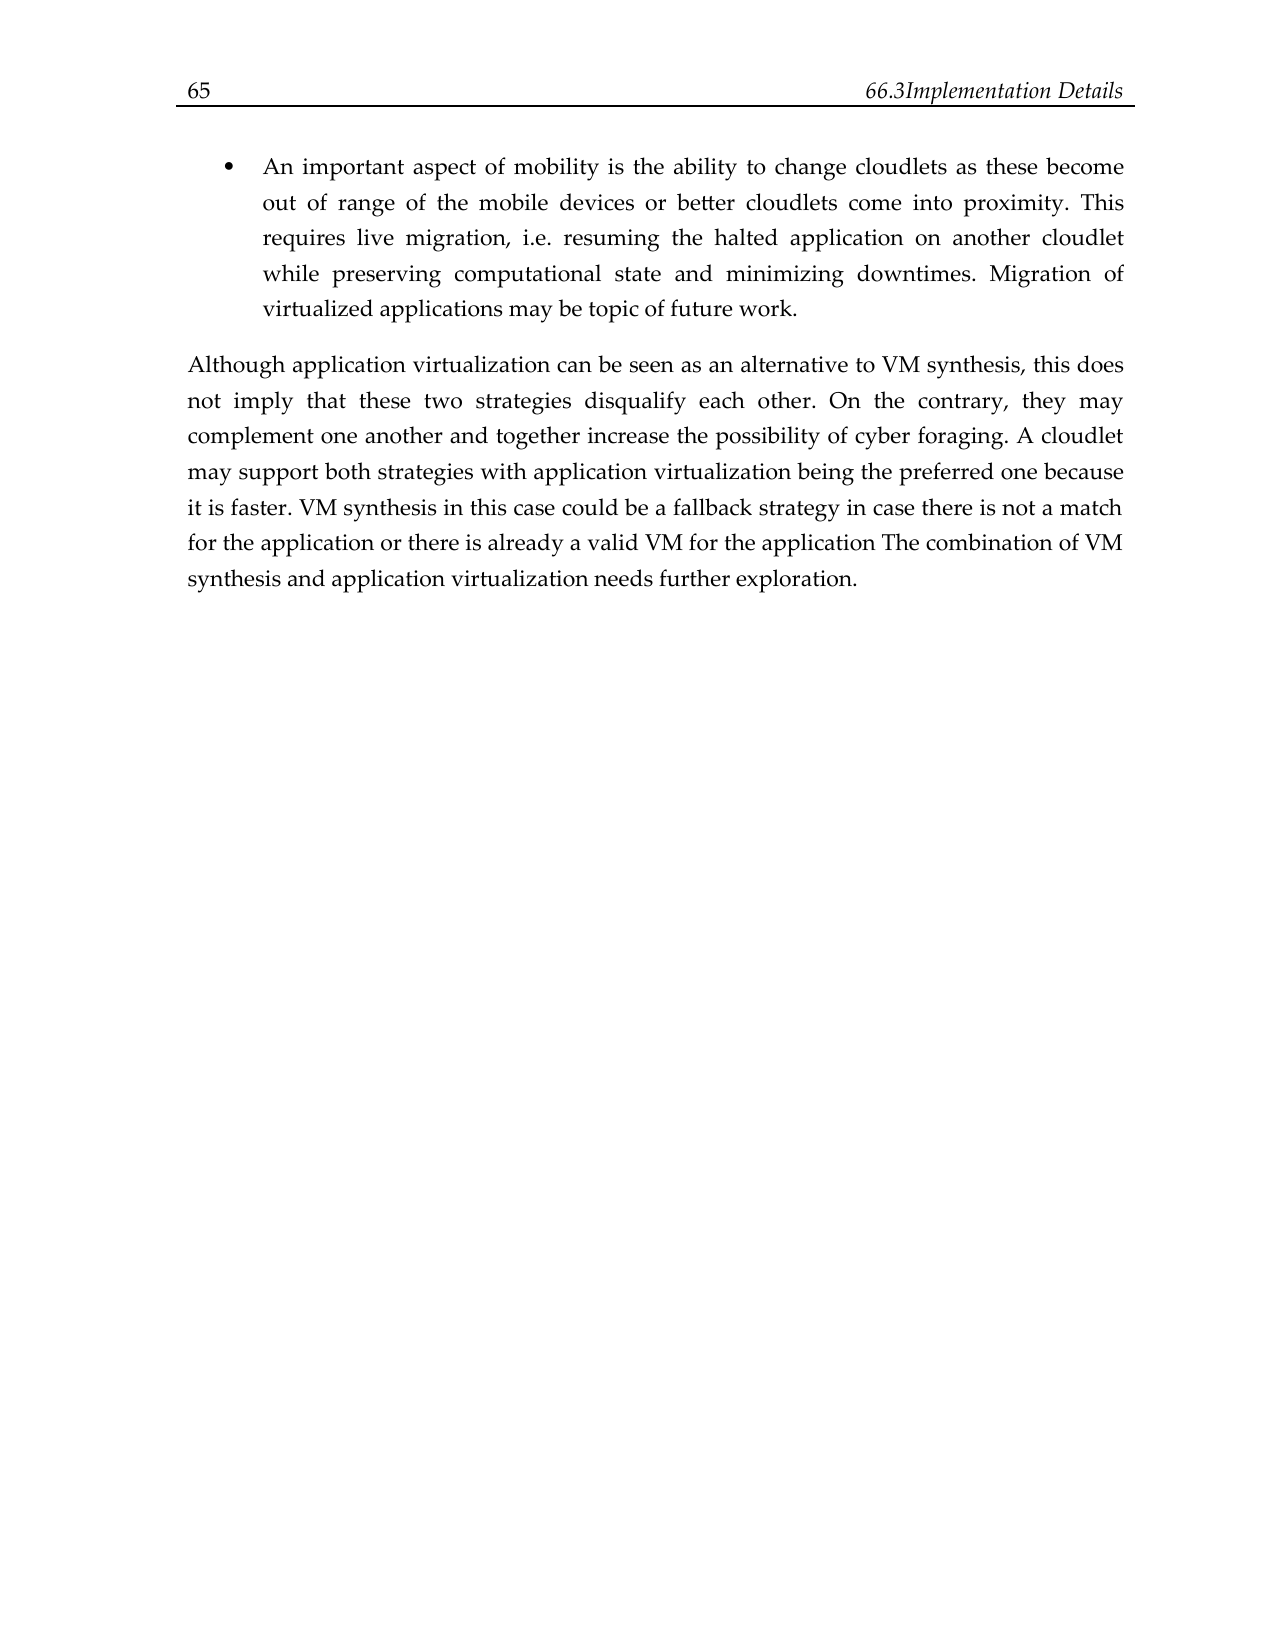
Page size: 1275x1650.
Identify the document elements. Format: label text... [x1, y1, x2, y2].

list An important aspect of mobility is the ability to change cloudlets as these become out of range of the mobile devices or better cloudlets come into proximity. This requires live migration, i.e. resuming the halted application on another cloudlet while preserving computational state and minimizing downtimes. Migration of virtualized applications may be topic of future work. [225, 150, 1125, 323]
text Although application virtualization can be seen as an alternative to VM synthesis, this does not imply that these two strategies disqualify each other. On the contrary, they may complement one another and together increase the possibility of cyber foraging. A cloudlet may support both strategies with application virtualization being the preferred one because it is faster. VM synthesis in this case could be a fallback strategy in case there is not a match for the application or there is already a valid VM for the application The combination of VM synthesis and application virtualization needs further exploration. [187, 348, 1125, 592]
